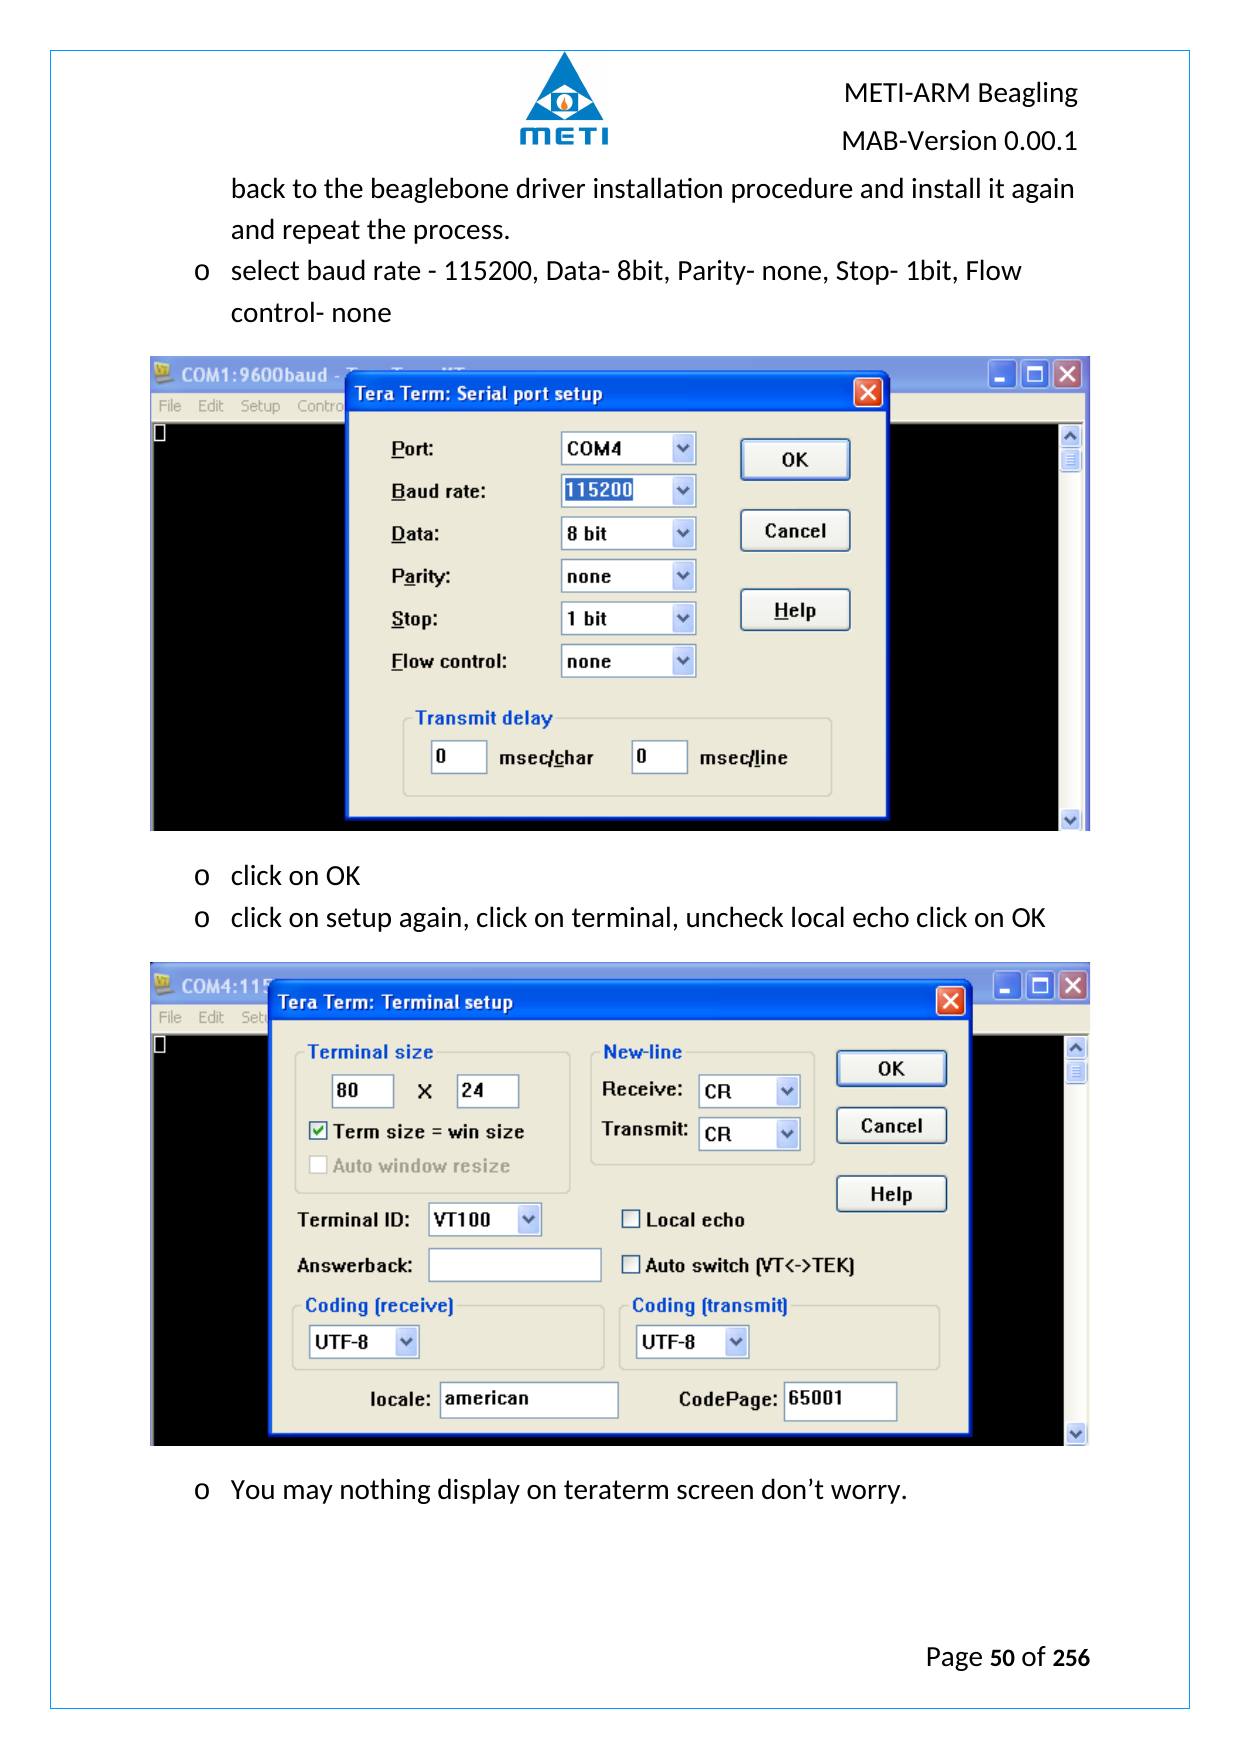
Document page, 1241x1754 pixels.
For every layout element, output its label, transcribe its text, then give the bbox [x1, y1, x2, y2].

picture [150, 962, 1091, 1446]
list click on setup again, click on terminal, uncheck local echo click on OK [193, 899, 1090, 936]
list select baud rate - 115200, Data- 8bit, Parity- none, Stop- 1bit, Flow control- none [193, 252, 1090, 330]
picture [519, 51, 609, 146]
list click on OK [193, 857, 1090, 894]
list You may nothing display on teraterm screen don’t worry. [193, 1471, 1090, 1508]
picture [150, 356, 1091, 831]
